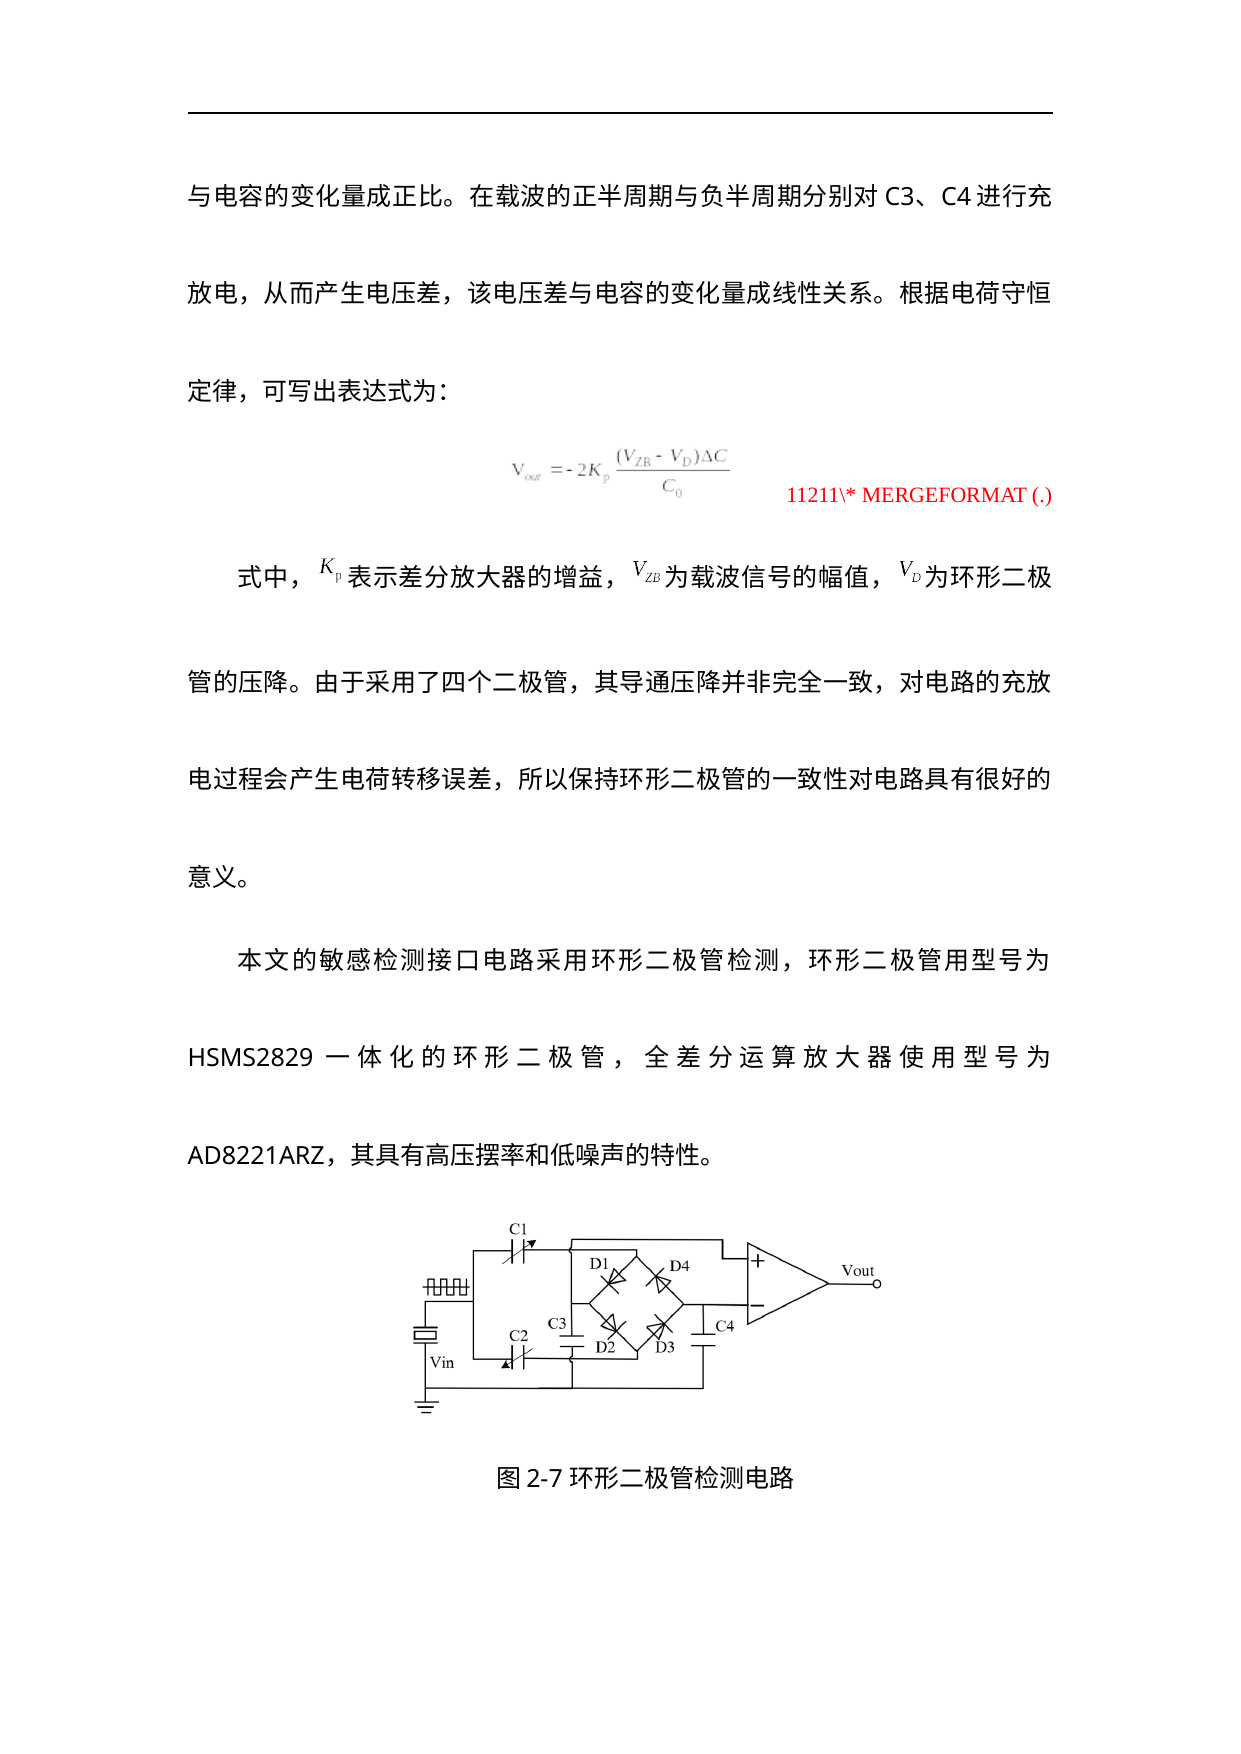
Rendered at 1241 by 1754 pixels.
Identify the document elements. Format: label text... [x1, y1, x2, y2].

text 式中，表示差分放大器的增益，为载波信号的幅值，为环形二极管的压降。由于采用了四个二极管，其导通压降并非完全一致，对电路的充放电过程会产生电荷转移误差，所以保持环形二极管的一致性对电路具有很好的意义。 [187, 550, 1053, 908]
text 图2-7 环形二极管检测电路 [187, 1444, 1053, 1509]
picture [402, 1203, 882, 1430]
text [187, 162, 1053, 422]
text 本文的敏感检测接口电路采用环形二极管检测，环形二极管用型号为HSMS2829一体化的环形二极管，全差分运算放大器使用型号为AD8221ARZ，其具有高压摆率和低噪声的特性。 [187, 926, 1053, 1186]
